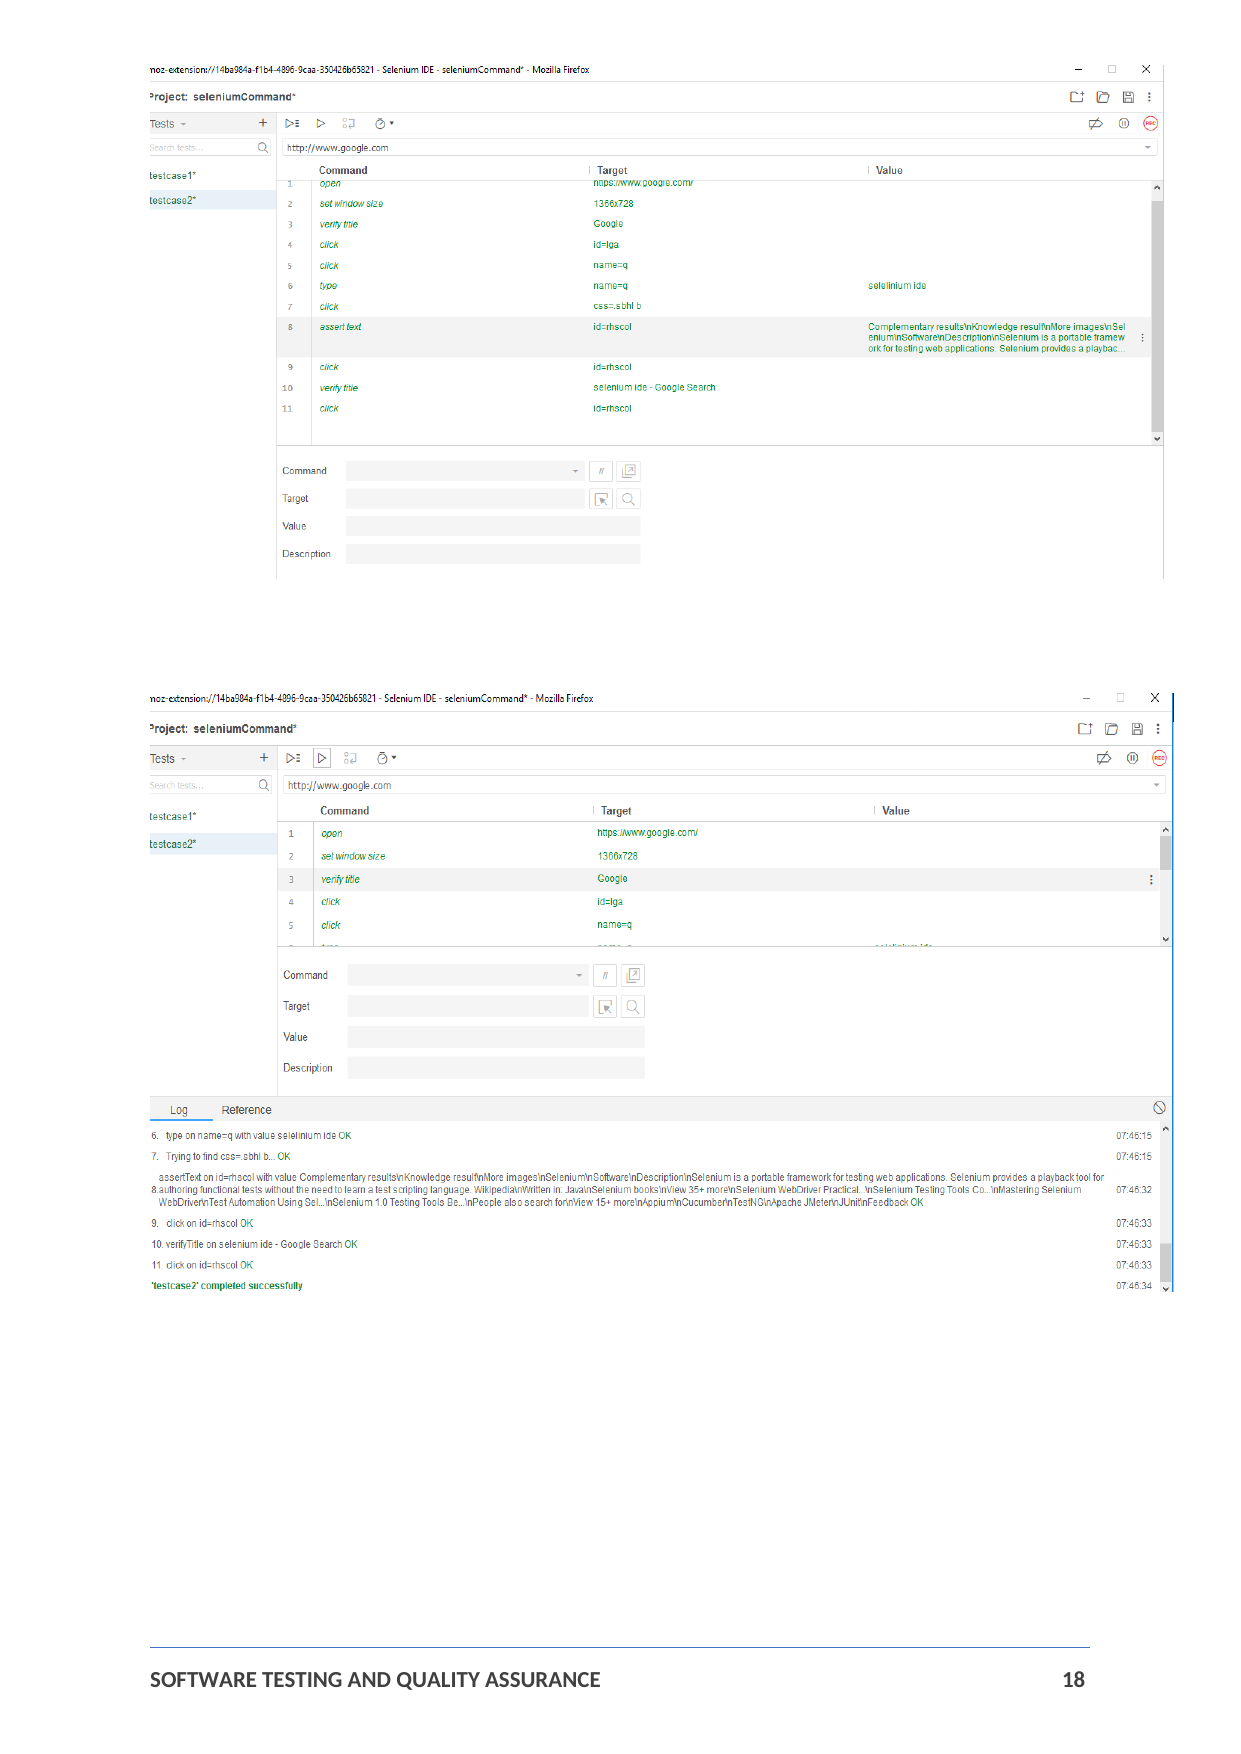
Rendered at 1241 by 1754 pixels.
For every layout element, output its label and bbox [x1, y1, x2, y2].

picture [150, 65, 1164, 579]
picture [150, 693, 1174, 1292]
